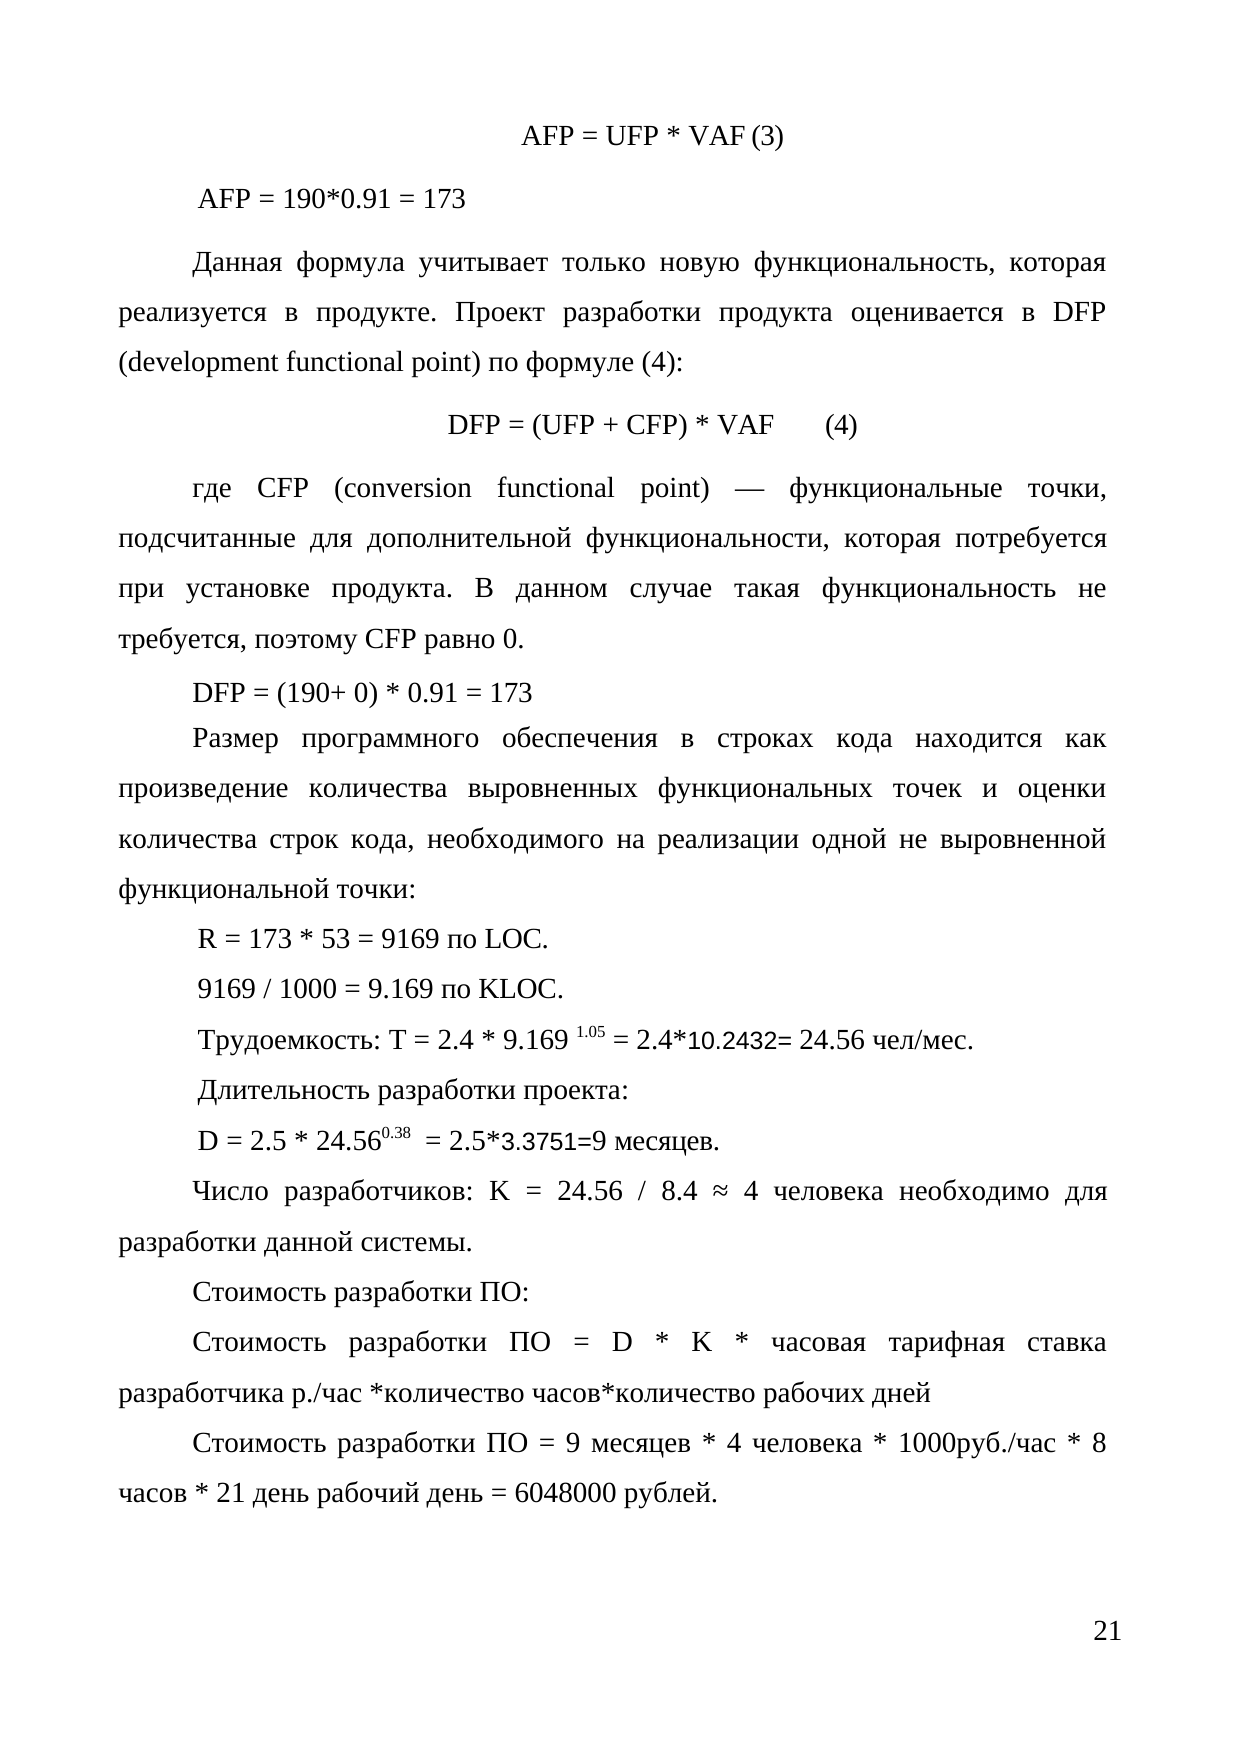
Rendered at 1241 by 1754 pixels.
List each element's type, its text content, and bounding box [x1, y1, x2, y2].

text где CFP (conversion functional point) — функциональные точки, подсчитанные для дополнительной функциональности, которая потребуется при установке продукта. В данном случае такая функциональность не требуется, поэтому CFP равно 0. [118, 470, 1108, 654]
text Размер программного обеспечения в строках кода находится как произведение количества выровненных функциональных точек и оценки количества строк кода, необходимого на реализации одной не выровненной функциональной точки: [118, 720, 1107, 904]
text AFP = 190*0.91 = 173 [162, 181, 1122, 214]
text DFP = (UFP + CFP) * VAF (4) [148, 407, 1122, 441]
text R = 173 * 53 = 9169 по LOC. [162, 921, 1122, 955]
text Стоимость разработки ПО: [118, 1274, 1107, 1308]
text D = 2.5 * 24.560.38 = 2.5*3.3751=9 месяцев. [162, 1123, 1122, 1157]
text Трудоемкость: T = 2.4 * 9.169 1.05 = 2.4*10.2432= 24.56 чел/мес. [118, 1022, 1122, 1056]
text Данная формула учитывает только новую функциональность, которая реализуется в продукте. Проект разработки продукта оценивается в DFP (development functional point) по формуле (4): [118, 244, 1107, 378]
text DFP = (190+ 0) * 0.91 = 173 [280, 684, 1122, 708]
text Стоимость разработки ПО = D * K * часовая тарифная ставка разработчика р./час *количество часов*количество рабочих дней [118, 1324, 1107, 1408]
text AFP = UFP * VAF (3) [148, 118, 1122, 152]
text Число разработчиков: K = 24.56 / 8.4 ≈ 4 человека необходимо для разработки данной системы. [118, 1173, 1107, 1257]
text 9169 / 1000 = 9.169 по KLOC. [162, 972, 1122, 1005]
text DFP = (190+ 0) * 0.91 = 173 [162, 684, 283, 708]
text Длительность разработки проекта: [118, 1072, 801, 1106]
text Стоимость разработки ПО = 9 месяцев * 4 человека * 1000руб./час * 8 часов * 21 день рабочий день = 6048000 рублей. [118, 1425, 1107, 1509]
